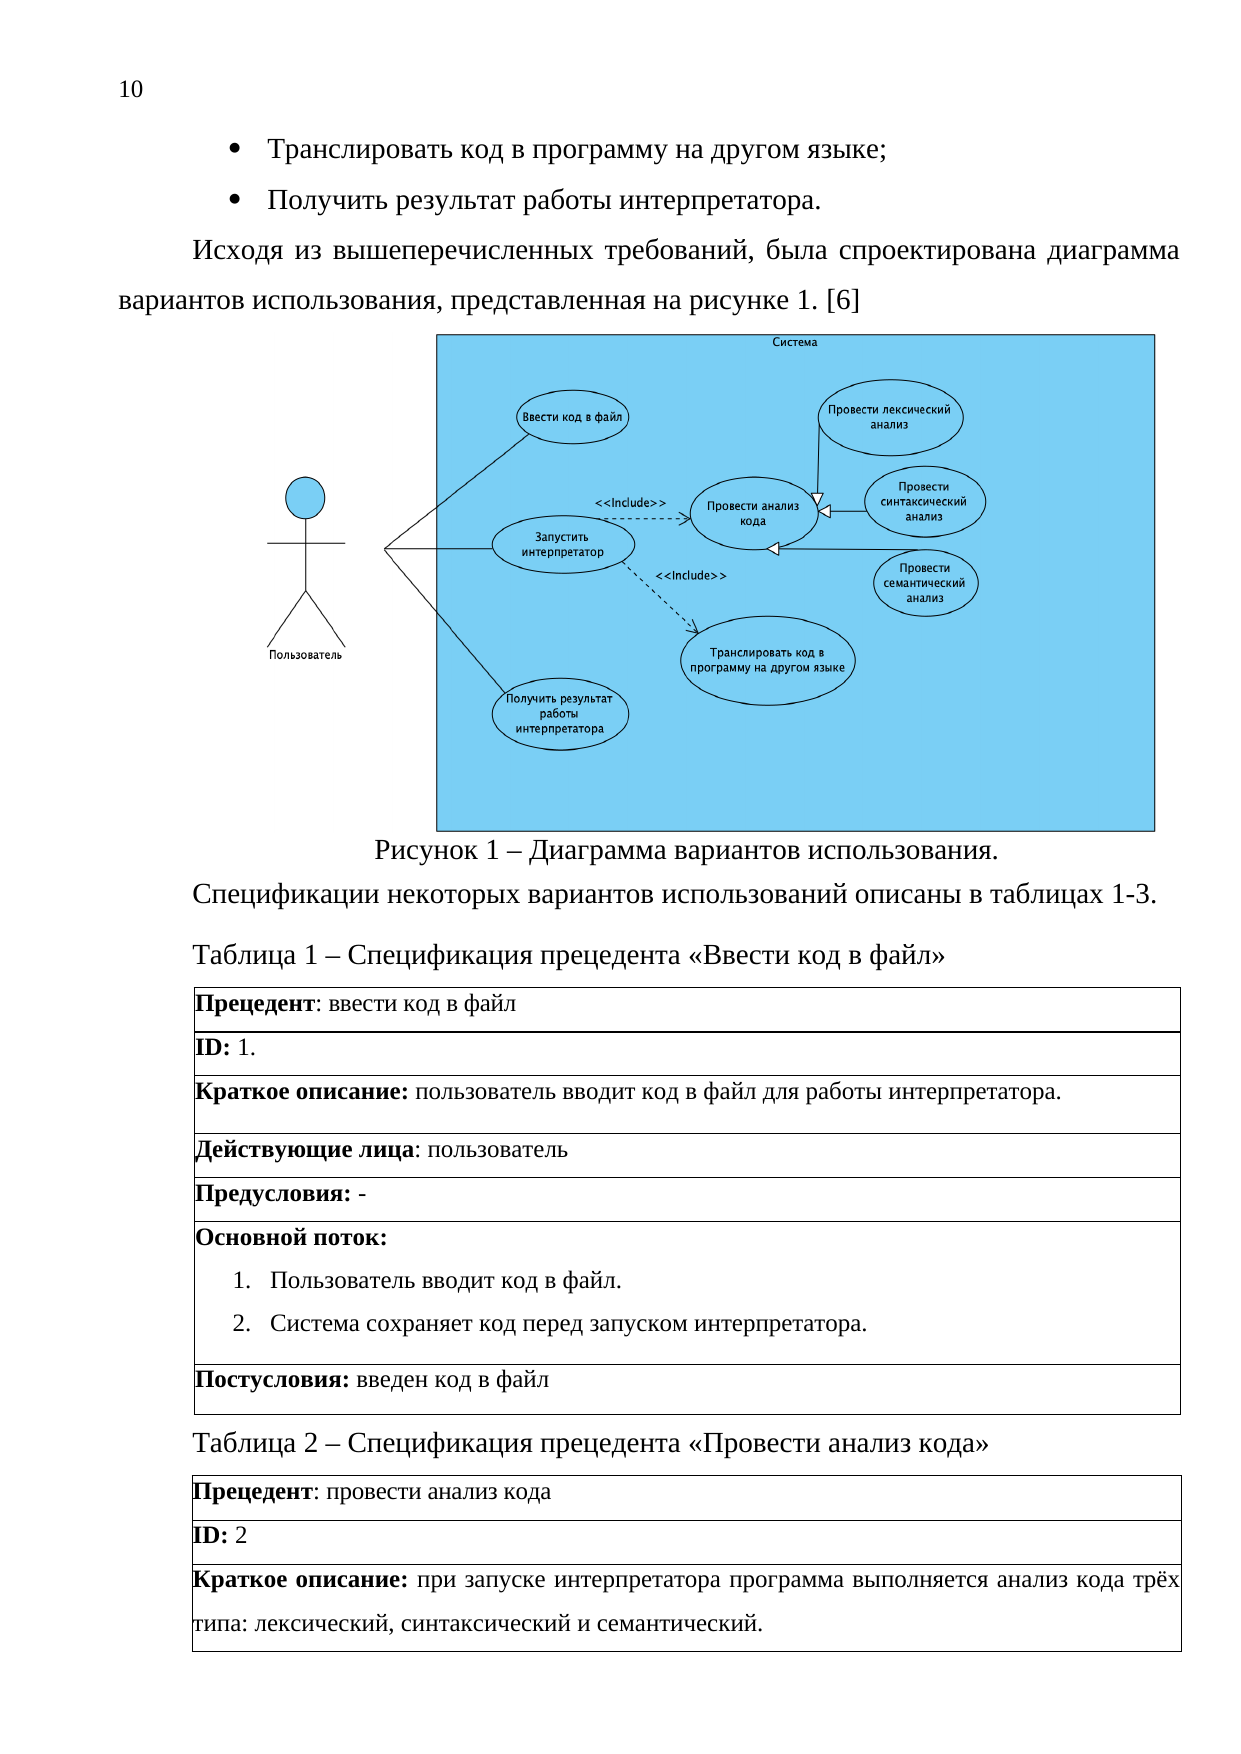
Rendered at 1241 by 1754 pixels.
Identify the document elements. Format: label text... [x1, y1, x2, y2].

text Исходя из вышеперечисленных требований, была спроектирована диаграмма вариантов использования, представленная на рисунке 1. [6] [118, 232, 1181, 316]
text Таблица 1 – Спецификация прецедента «Ввести код в файл» [118, 937, 1181, 971]
table_cell Действующие лица: пользователь [195, 1134, 1180, 1177]
table_cell Краткое описание: при запуске интерпретатора программа выполняется анализ кода трёх типа: лексический, синтаксический и семантический. [193, 1565, 1181, 1651]
table_cell Постусловия: введен код в файл [195, 1365, 1180, 1414]
text Спецификации некоторых вариантов использований описаны в таблицах 1-3. [118, 876, 1181, 910]
table_header Прецедент: провести анализ кода [193, 1476, 1181, 1519]
table_cell Предусловия: - [195, 1178, 1180, 1221]
table_cell ID: 2 [193, 1521, 1181, 1563]
list Транслировать код в программу на другом языке; [229, 131, 1181, 165]
table_cell Основной поток: Пользователь вводит код в файл. Система сохраняет код перед запуском интерпретатора. [195, 1222, 1180, 1363]
text Таблица 2 – Спецификация прецедента «Провести анализ кода» [118, 1425, 1181, 1459]
table_cell Краткое описание: пользователь вводит код в файл для работы интерпретатора. [195, 1076, 1180, 1133]
table_header Прецедент: ввести код в файл [195, 988, 1180, 1031]
list Получить результат работы интерпретатора. [229, 182, 1181, 215]
text Рисунок 1 – Диаграмма вариантов использования. [118, 832, 1181, 866]
table_cell ID: 1. [195, 1033, 1180, 1075]
picture [216, 332, 1157, 833]
